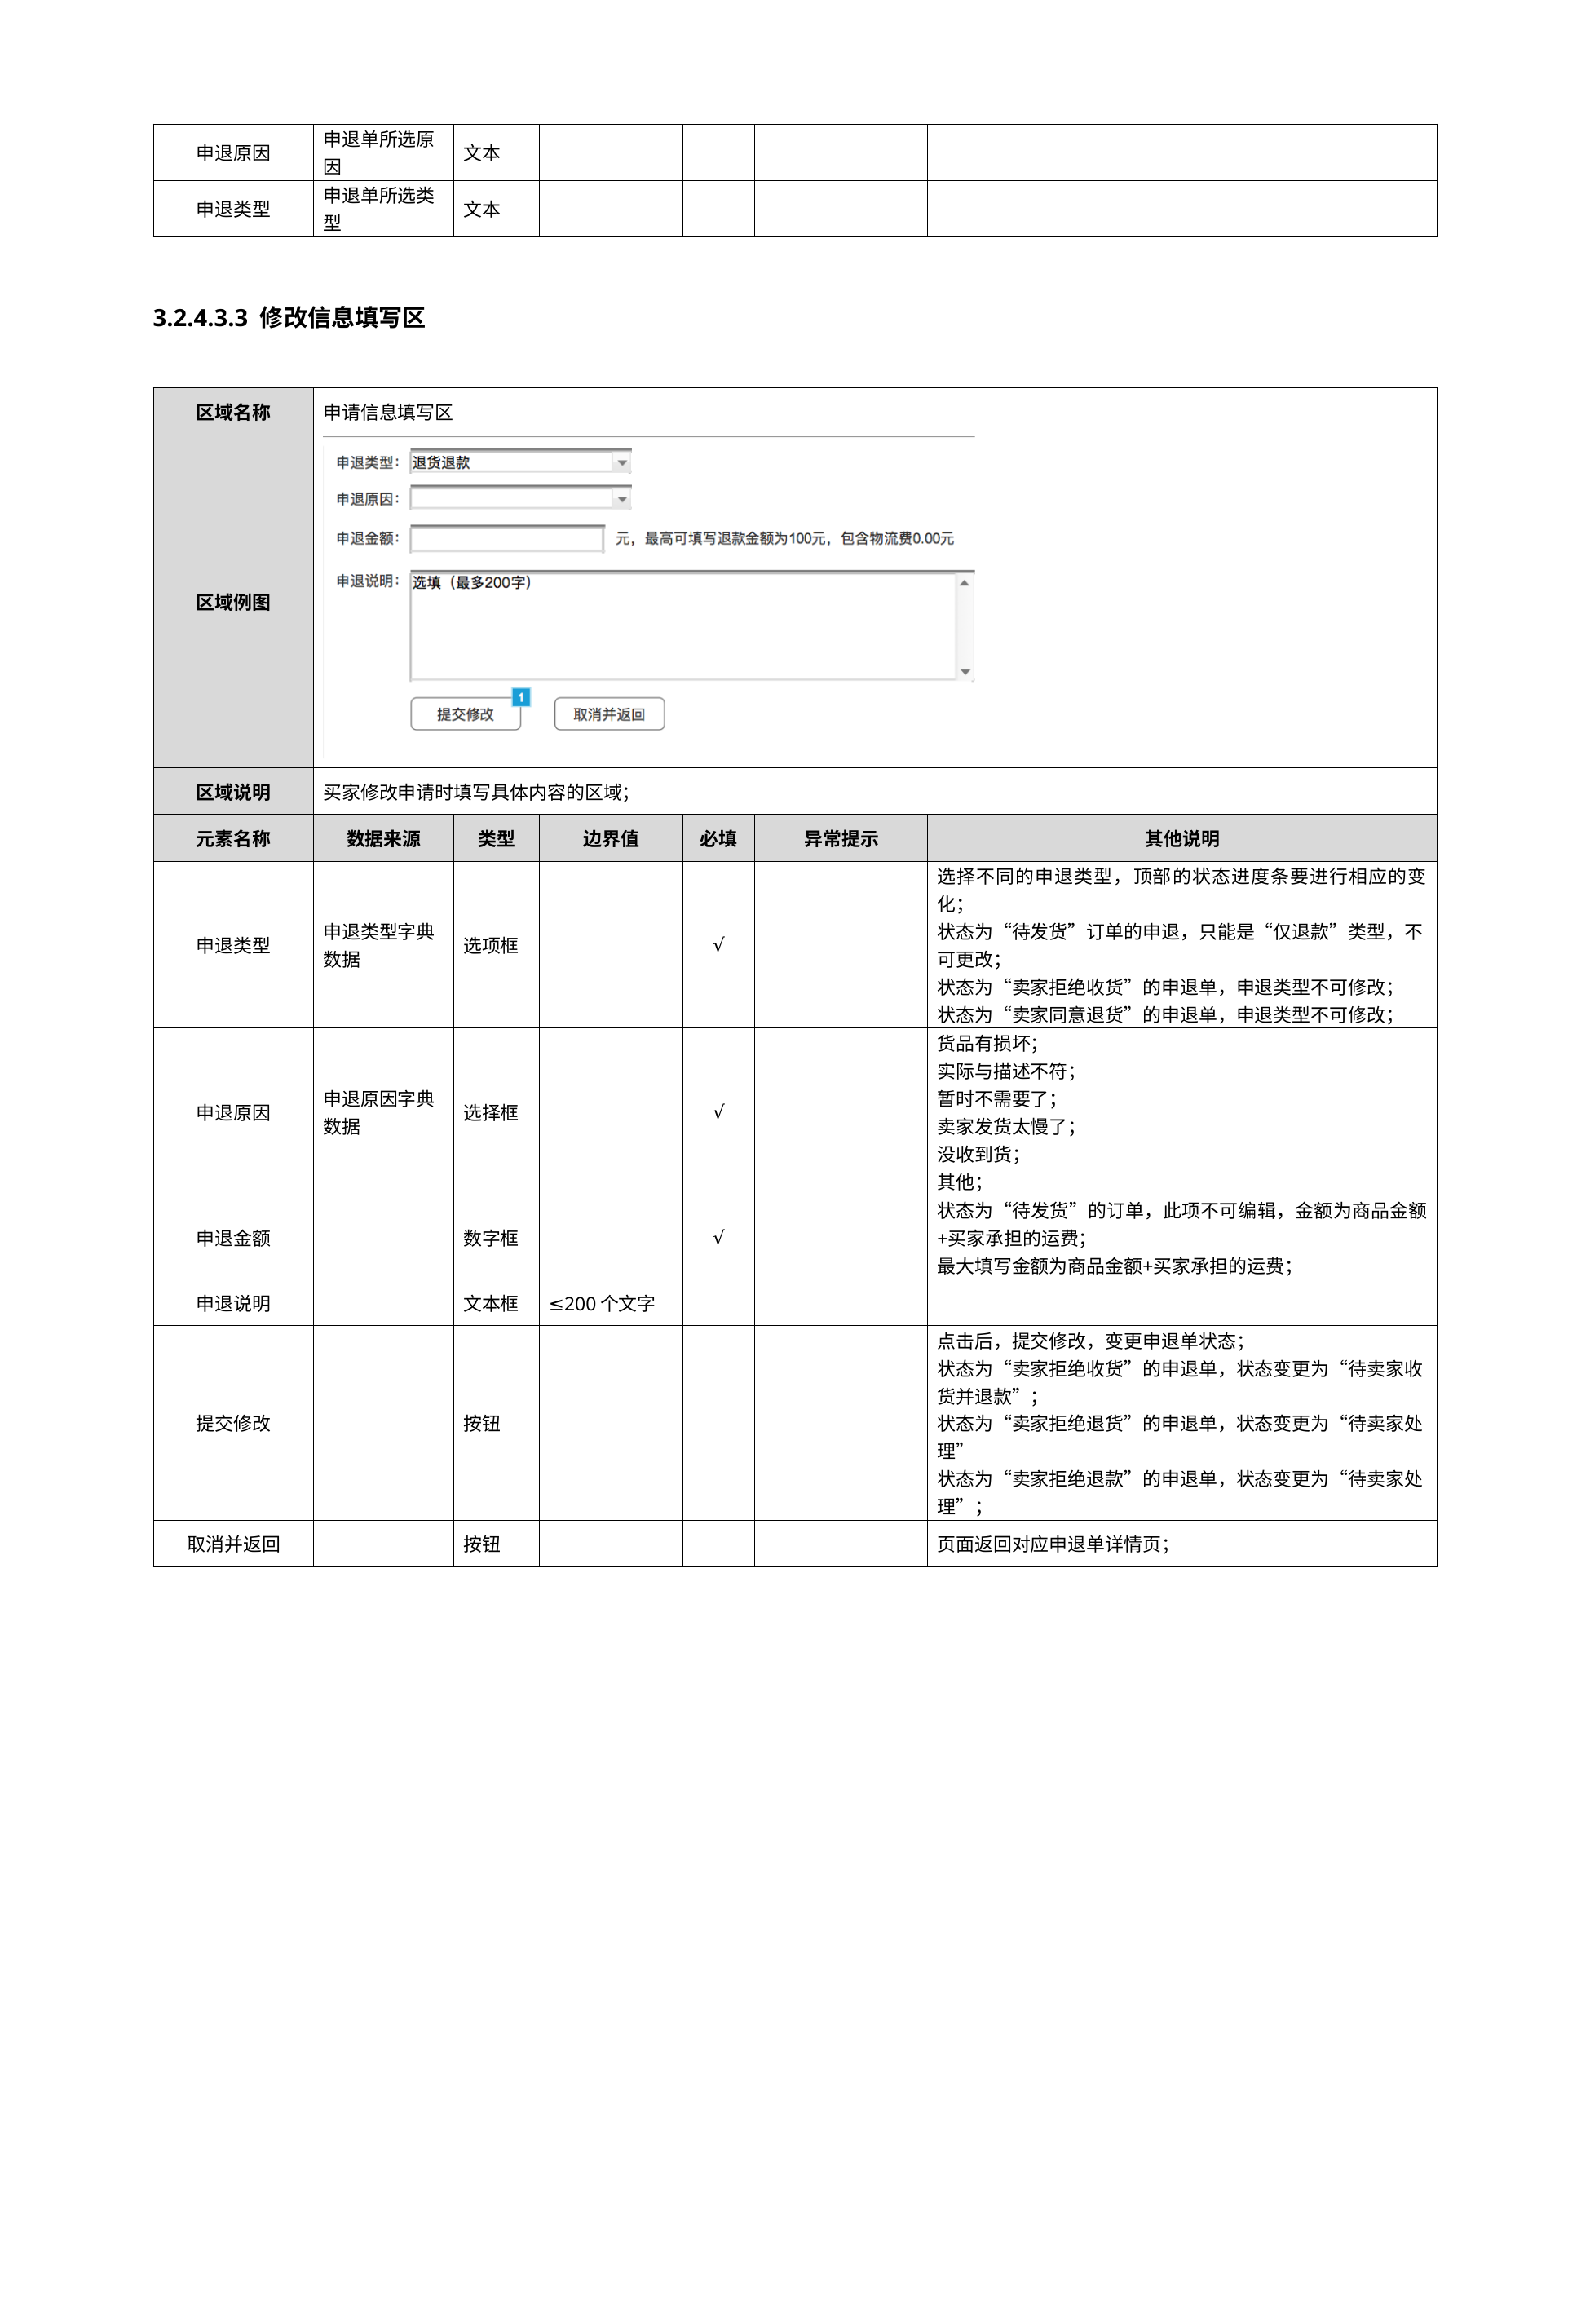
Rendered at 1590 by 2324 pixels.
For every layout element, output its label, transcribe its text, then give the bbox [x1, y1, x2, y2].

table_cell 类型 [454, 815, 539, 861]
table_cell [314, 1521, 453, 1566]
table_cell [314, 1279, 453, 1325]
table_cell [540, 1521, 682, 1566]
table_cell [683, 1326, 754, 1520]
table_cell 文本 [454, 125, 539, 180]
table_cell [540, 125, 682, 180]
table_cell 区域例图 [154, 435, 313, 767]
table_cell [540, 1326, 682, 1520]
table_cell [755, 1279, 927, 1325]
table_cell 申退说明 [154, 1279, 313, 1325]
table_cell 数字框 [454, 1195, 539, 1279]
table_cell [314, 1195, 453, 1279]
table_cell 货品有损坏； 实际与描述不符； 暂时不需要了； 卖家发货太慢了； 没收到货； 其他； [928, 1028, 1437, 1195]
table_cell [755, 181, 927, 236]
picture [323, 436, 981, 767]
table_cell [683, 1521, 754, 1566]
table_cell 区域说明 [154, 768, 313, 814]
table_cell [755, 1521, 927, 1566]
table_cell 申退原因 [154, 1028, 313, 1195]
table_cell 其他说明 [928, 815, 1437, 861]
table_cell 数据来源 [314, 815, 453, 861]
table_cell 取消并返回 [154, 1521, 313, 1566]
table_cell [314, 1326, 453, 1520]
table_cell 申退原因字典数据 [314, 1028, 453, 1195]
table_cell 申退单所选类型 [314, 181, 453, 236]
table_cell 选项框 [454, 862, 539, 1027]
table_cell [755, 1326, 927, 1520]
table_cell 提交修改 [154, 1326, 313, 1520]
table_cell [683, 125, 754, 180]
table_cell 必填 [683, 815, 754, 861]
table_cell 文本 [454, 181, 539, 236]
table_cell 页面返回对应申退单详情页； [928, 1521, 1437, 1566]
table_cell 买家修改申请时填写具体内容的区域； [314, 768, 1437, 814]
table_cell [755, 1028, 927, 1195]
table_cell 申退原因 [154, 125, 313, 180]
table_cell [314, 435, 1437, 767]
table_cell √ [683, 1028, 754, 1195]
subtitle 修改信息填写区 [152, 289, 1437, 344]
table_cell 异常提示 [755, 815, 927, 861]
table_cell ≤200个文字 [540, 1279, 682, 1325]
table_cell [683, 181, 754, 236]
table_cell 按钮 [454, 1521, 539, 1566]
table_cell 文本框 [454, 1279, 539, 1325]
table_cell [683, 1279, 754, 1325]
table_cell [755, 125, 927, 180]
table_cell [755, 862, 927, 1027]
table_cell √ [683, 1195, 754, 1279]
table_header 区域名称 [154, 388, 313, 435]
table_cell 按钮 [454, 1326, 539, 1520]
table_cell [755, 1195, 927, 1279]
table_cell [540, 181, 682, 236]
table_cell [928, 181, 1437, 236]
table_cell [540, 1195, 682, 1279]
table_cell 申退类型字典数据 [314, 862, 453, 1027]
table_header 申请信息填写区 [314, 388, 1437, 435]
table_cell 边界值 [540, 815, 682, 861]
table_cell 申退类型 [154, 862, 313, 1027]
table_cell [928, 1279, 1437, 1325]
table_cell 选择框 [454, 1028, 539, 1195]
table_cell 申退单所选原因 [314, 125, 453, 180]
table_cell 元素名称 [154, 815, 313, 861]
table_cell [540, 1028, 682, 1195]
table_cell 申退金额 [154, 1195, 313, 1279]
table_cell 选择不同的申退类型，顶部的状态进度条要进行相应的变化； 状态为“待发货”订单的申退，只能是“仅退款”类型，不可更改； 状态为“卖家拒绝收货”的申退单，申退类型不可修改； 状态为“卖家同意退货”的申退单，申退类型不可修改； [928, 862, 1437, 1027]
table_cell √ [683, 862, 754, 1027]
table_cell [540, 862, 682, 1027]
table_cell 点击后，提交修改，变更申退单状态； 状态为“卖家拒绝收货”的申退单，状态变更为“待卖家收货并退款”； 状态为“卖家拒绝退货”的申退单，状态变更为“待卖家处理” 状态为“卖家拒绝退款”的申退单，状态变更为“待卖家处理”； [928, 1326, 1437, 1520]
table_cell 状态为“待发货”的订单，此项不可编辑，金额为商品金额+买家承担的运费； 最大填写金额为商品金额+买家承担的运费； [928, 1195, 1437, 1279]
table_cell [928, 125, 1437, 180]
table_cell 申退类型 [154, 181, 313, 236]
